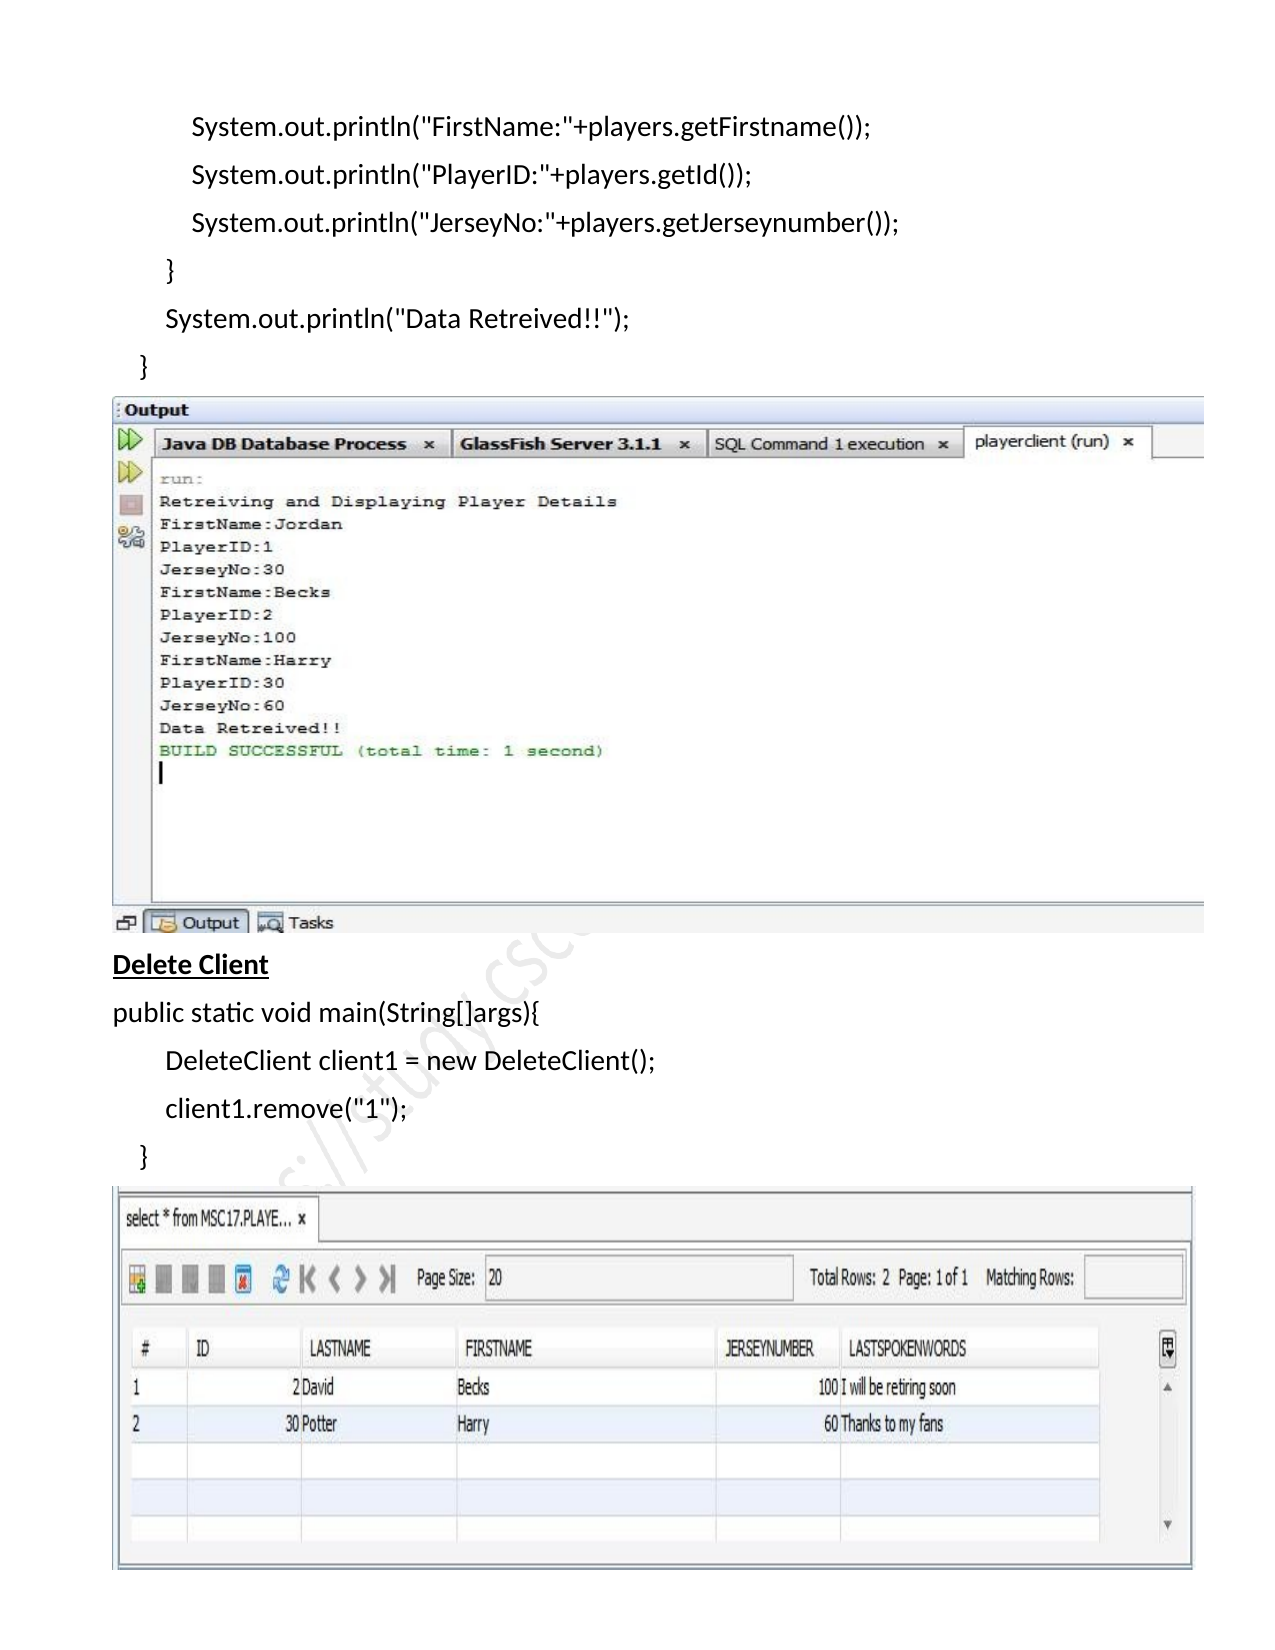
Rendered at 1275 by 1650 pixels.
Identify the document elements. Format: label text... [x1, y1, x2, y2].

text } [139, 1138, 1202, 1174]
text } [139, 348, 1202, 384]
picture [166, 982, 1005, 1138]
text System.out.println("Data Retreived!!"); [165, 300, 1202, 336]
subtitle Delete Client [112, 946, 1202, 982]
text System.out.println("FirstName:"+players.getFirstname()); System.out.println("PlayerID:"+players.getId()); System.out.println("JerseyNo:"+players.getJerseynumber()); [191, 108, 1202, 239]
picture [112, 396, 1204, 946]
text public static void main(String[]args){ DeleteClient client1 = new DeleteClient(); client1.remove("1"); [112, 994, 677, 1126]
picture [112, 1174, 1196, 1570]
text } [165, 252, 1202, 288]
